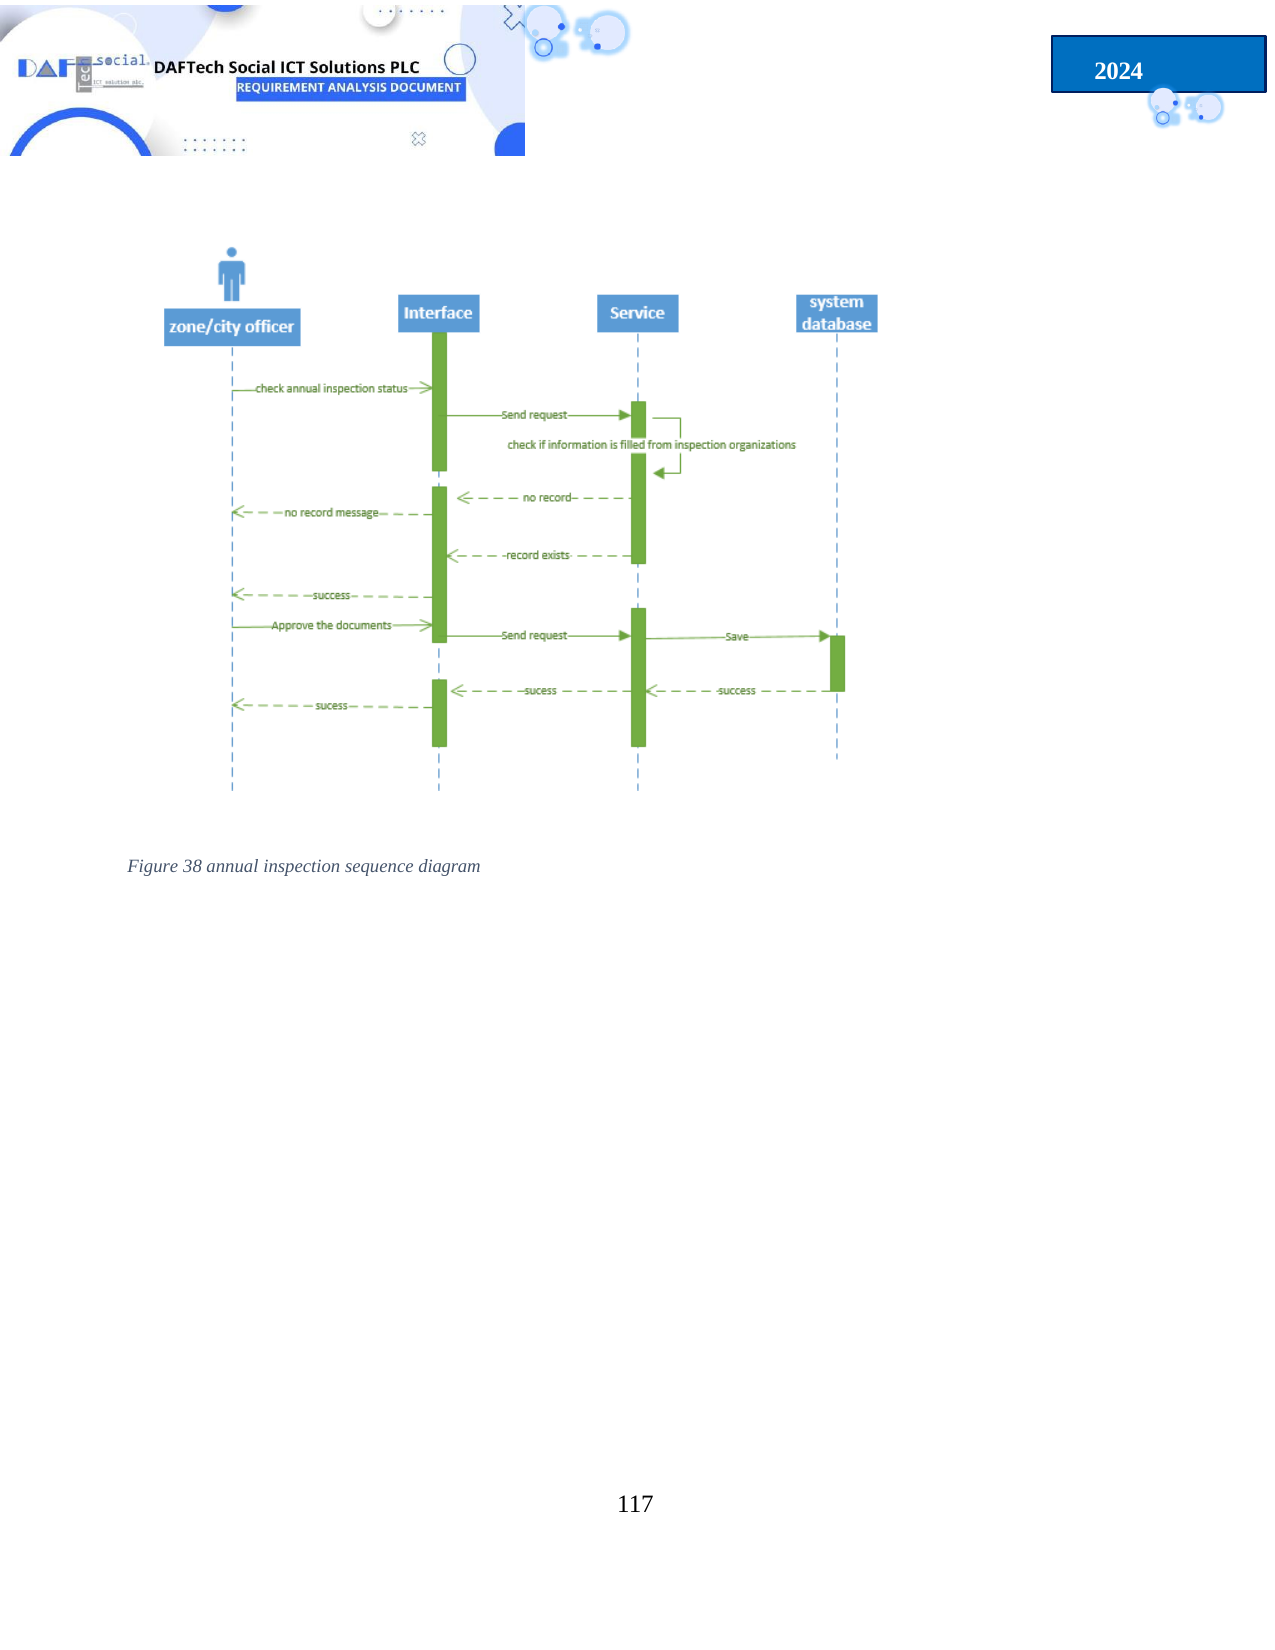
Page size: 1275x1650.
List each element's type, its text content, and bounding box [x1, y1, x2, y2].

text Figure 38 annual inspection sequence diagram [127, 855, 1156, 877]
picture [0, 5, 634, 156]
picture [163, 246, 879, 791]
picture [1144, 66, 1227, 150]
